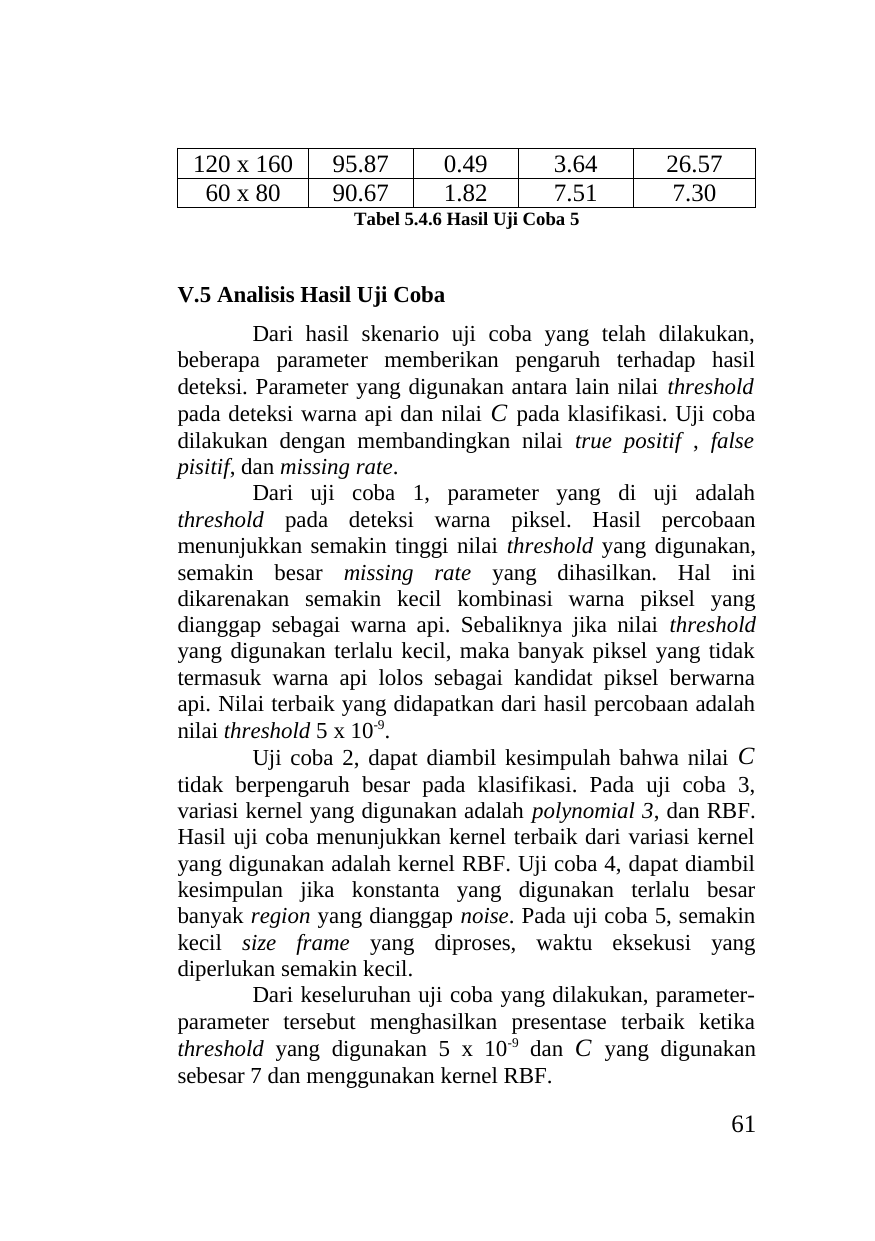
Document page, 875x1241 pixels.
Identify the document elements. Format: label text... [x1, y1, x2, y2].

text Dari hasil skenario uji coba yang telah dilakukan, beberapa parameter memberikan pengaruh terhadap hasil deteksi. Parameter yang digunakan antara lain nilai threshold pada deteksi warna api dan nilai pada klasifikasi. Uji coba dilakukan dengan membandingkan nilai true positif , false pisitif, dan missing rate. [177, 320, 756, 479]
subtitle Analisis Hasil Uji Coba [177, 281, 756, 308]
table_cell 90.67 [309, 179, 413, 207]
table_cell 7.51 [519, 179, 633, 207]
table_cell 95.87 [309, 149, 413, 177]
text Dari uji coba 1, parameter yang di uji adalah threshold pada deteksi warna piksel. Hasil percobaan menunjukkan semakin tinggi nilai threshold yang digunakan, semakin besar missing rate yang dihasilkan. Hal ini dikarenakan semakin kecil kombinasi warna piksel yang dianggap sebagai warna api. Sebaliknya jika nilai threshold yang digunakan terlalu kecil, maka banyak piksel yang tidak termasuk warna api lolos sebagai kandidat piksel berwarna api. Nilai terbaik yang didapatkan dari hasil percobaan adalah nilai threshold 5 x 10-9. [177, 479, 756, 743]
table_cell 1.82 [414, 179, 518, 207]
table_cell 60 x 80 [178, 179, 308, 207]
table_cell 0.49 [414, 149, 518, 177]
text Uji coba 2, dapat diambil kesimpulah bahwa nilai tidak berpengaruh besar pada klasifikasi. Pada uji coba 3, variasi kernel yang digunakan adalah polynomial 3, dan RBF. Hasil uji coba menunjukkan kernel terbaik dari variasi kernel yang digunakan adalah kernel RBF. Uji coba 4, dapat diambil kesimpulan jika konstanta yang digunakan terlalu besar banyak region yang dianggap noise. Pada uji coba 5, semakin kecil size frame yang diproses, waktu eksekusi yang diperlukan semakin kecil. [177, 743, 756, 981]
table_cell 7.30 [634, 179, 755, 207]
table_cell 26.57 [634, 149, 755, 177]
text Dari keseluruhan uji coba yang dilakukan, parameter-parameter tersebut menghasilkan presentase terbaik ketika threshold yang digunakan 5 x 10-9 dan yang digunakan sebesar 7 dan menggunakan kernel RBF. [177, 981, 756, 1088]
table_cell 120 x 160 [178, 149, 308, 177]
table_cell 3.64 [519, 149, 633, 177]
